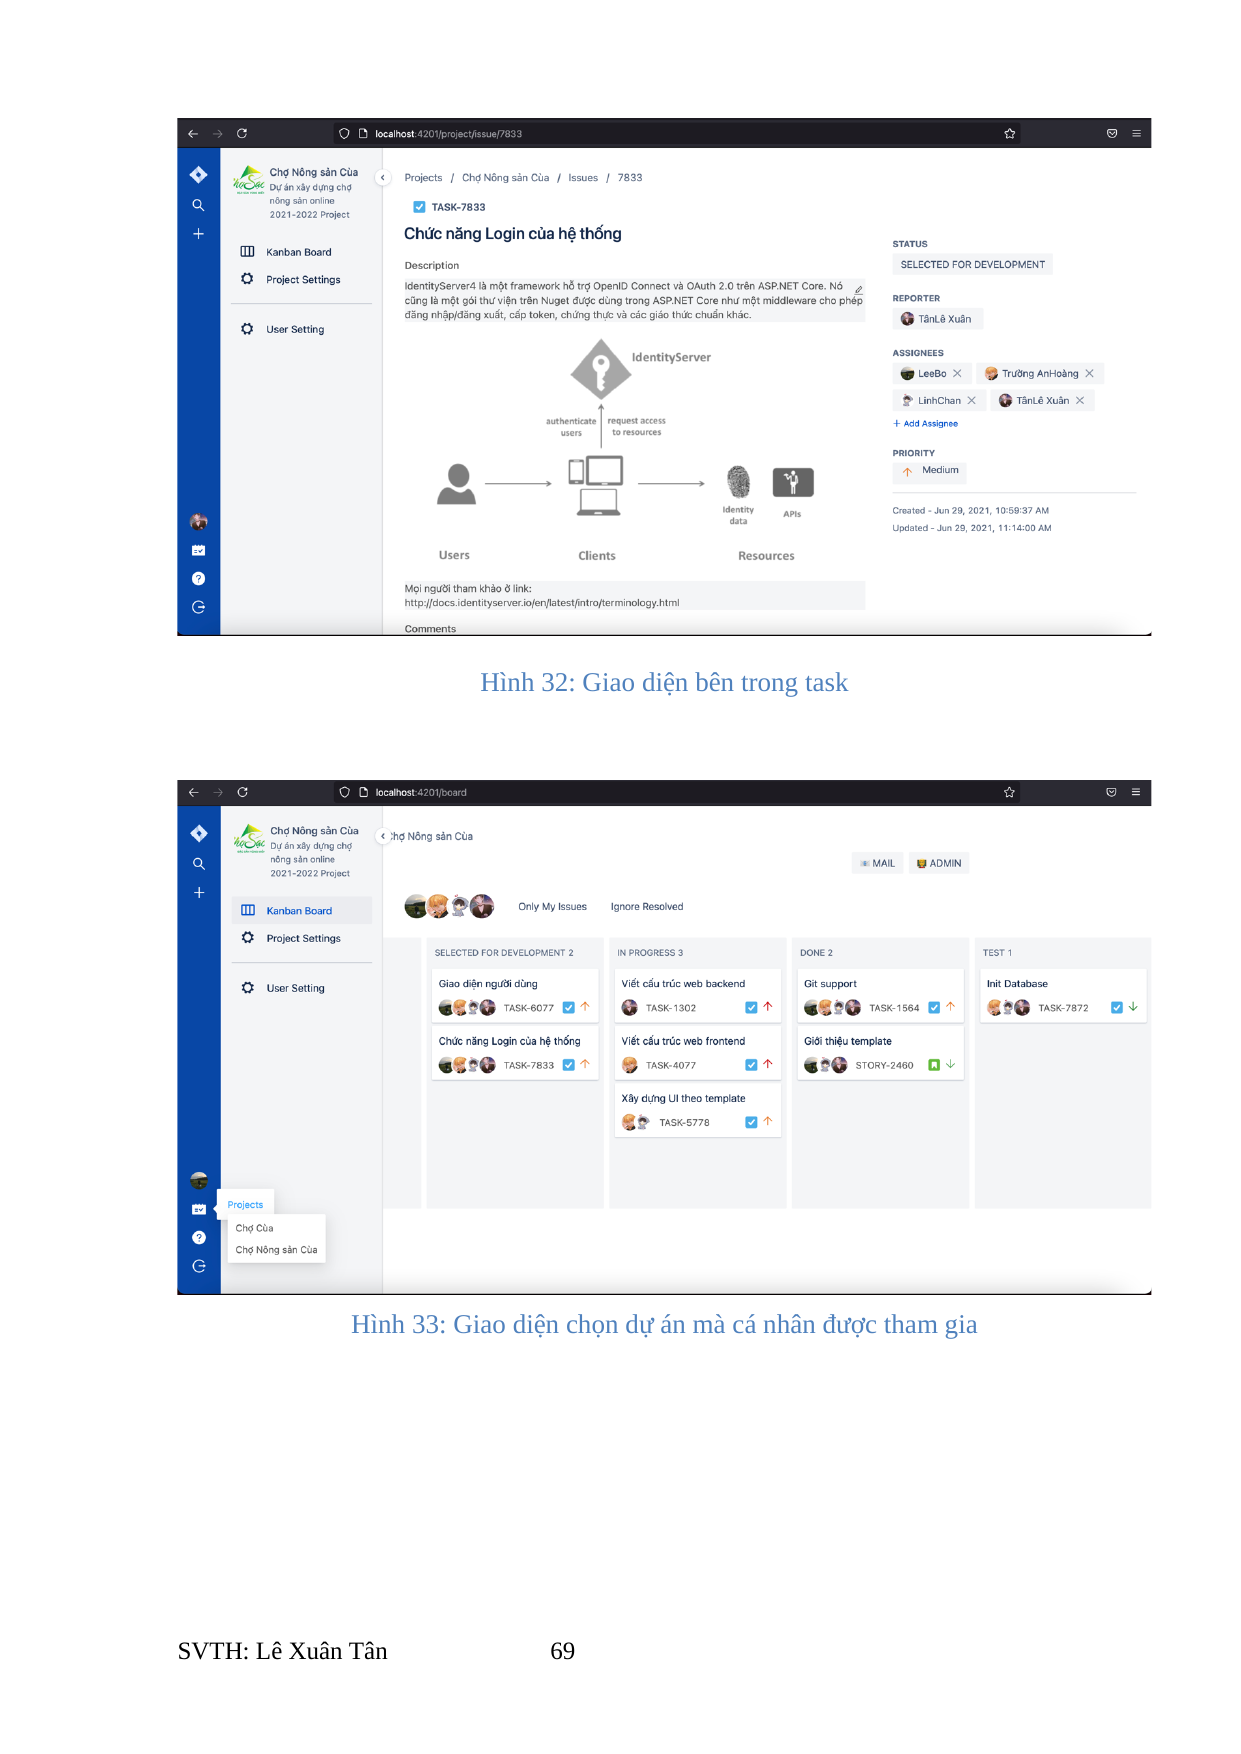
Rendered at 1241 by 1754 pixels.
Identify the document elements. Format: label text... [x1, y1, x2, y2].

picture [177, 118, 1152, 636]
picture [177, 780, 1152, 1295]
